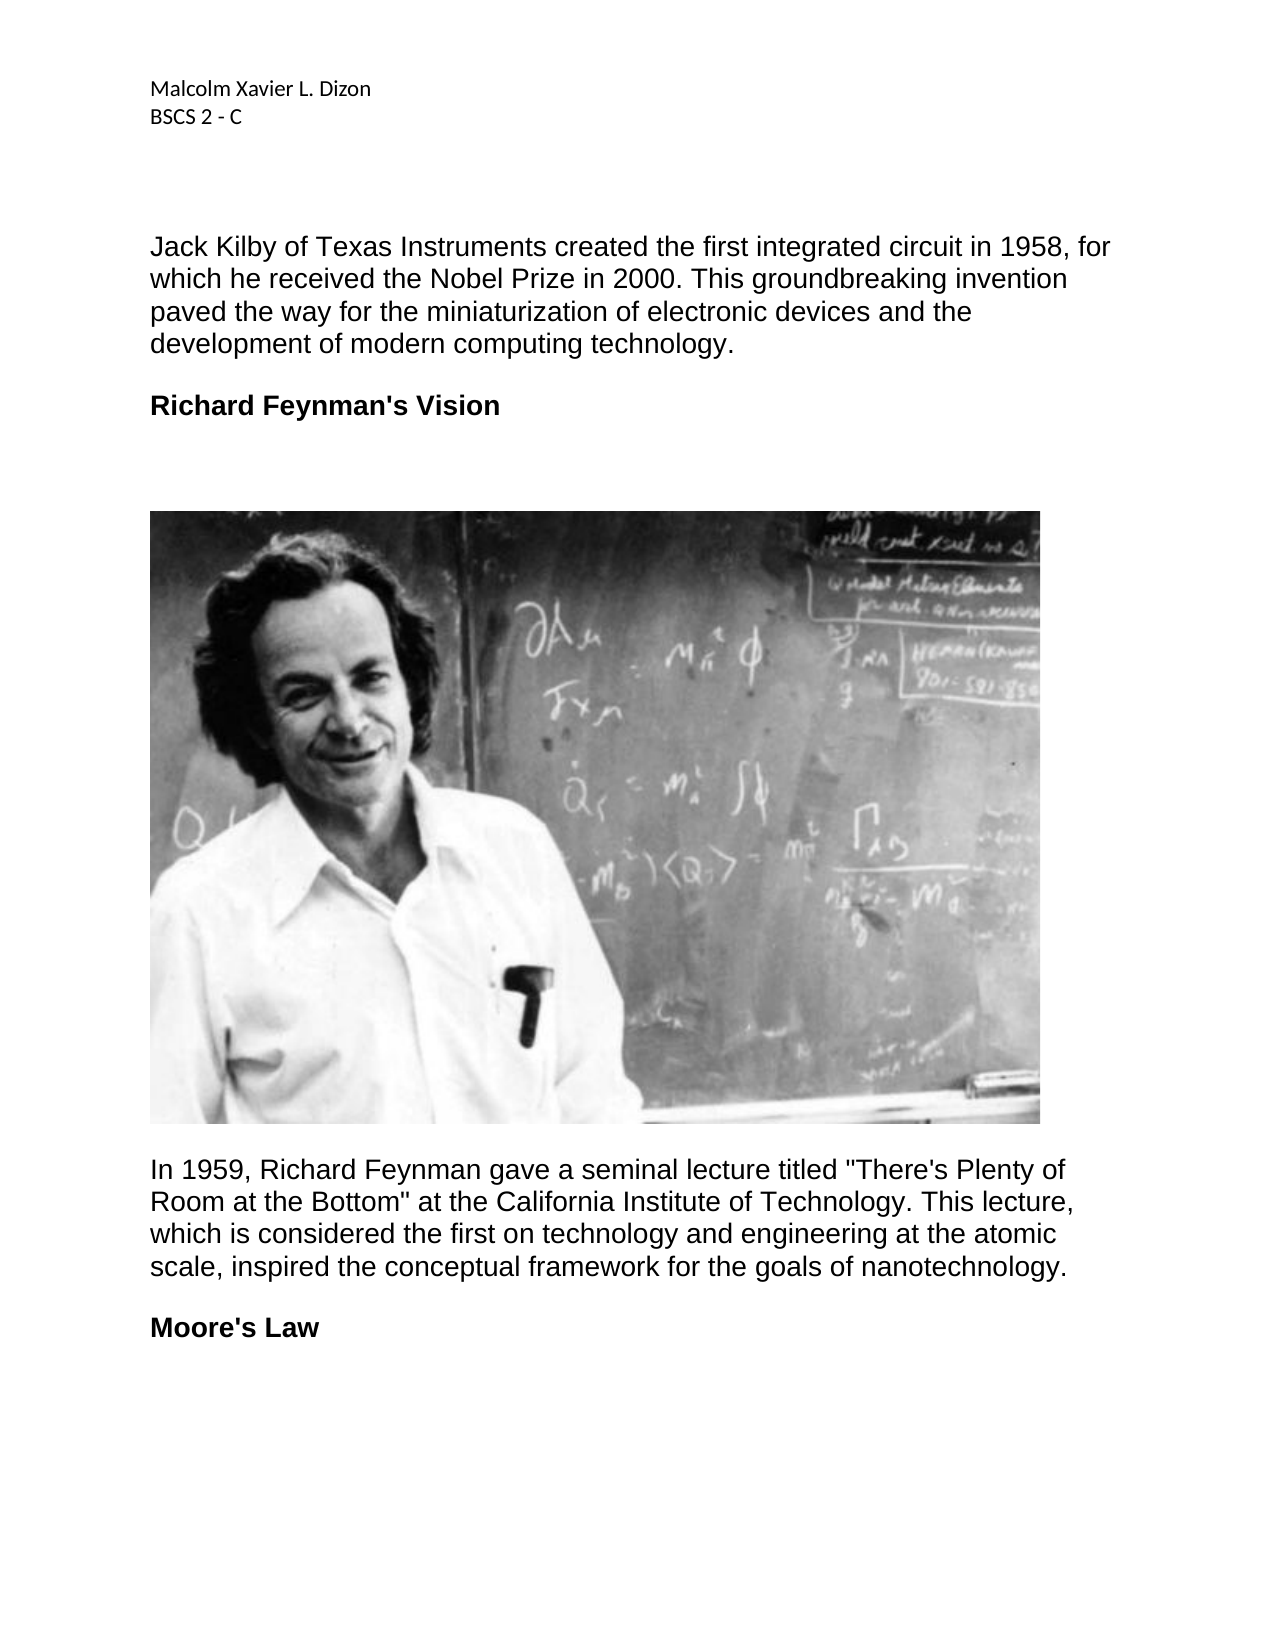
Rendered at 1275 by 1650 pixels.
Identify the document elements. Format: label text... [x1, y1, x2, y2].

text Richard Feynman's Vision [150, 389, 1125, 421]
text Jack Kilby of Texas Instruments created the first integrated circuit in 1958, for which he received the Nobel Prize in 2000. This groundbreaking invention paved the way for the miniaturization of electronic devices and the development of modern computing technology. [150, 230, 1125, 359]
text Moore's Law [150, 1311, 1125, 1344]
text In 1959, Richard Feynman gave a seminal lecture titled "There's Plenty of Room at the Bottom" at the California Institute of Technology. This lecture, which is considered the first on technology and engineering at the atomic scale, inspired the conceptual framework for the goals of nanotechnology. [150, 1153, 1125, 1282]
picture [150, 511, 1041, 1124]
